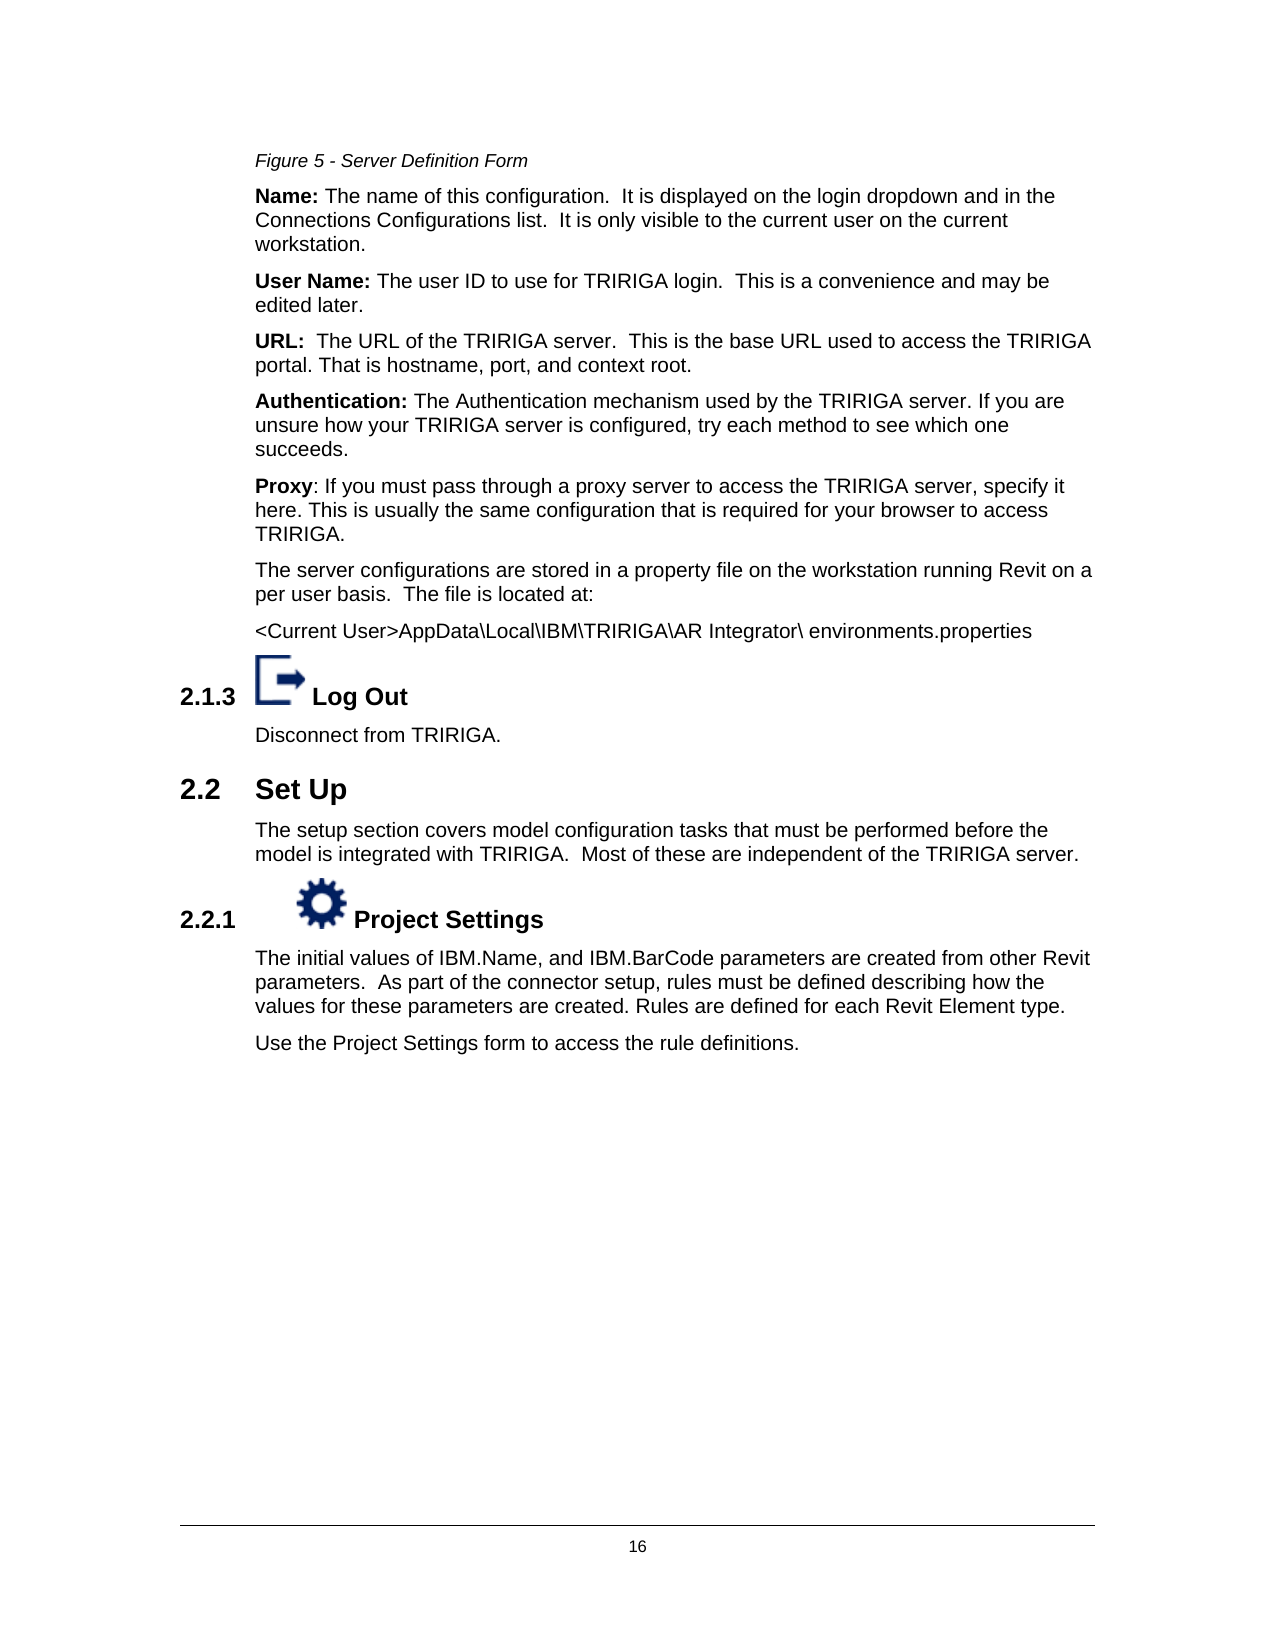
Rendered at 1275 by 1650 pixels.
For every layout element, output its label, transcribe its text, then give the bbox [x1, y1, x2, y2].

text The server configurations are stored in a property file on the workstation running Revit on a per user basis. The file is located at: [255, 558, 1095, 606]
text Proxy: If you must pass through a proxy server to access the TRIRIGA server, specify it here. This is usually the same configuration that is required for your browser to access TRIRIGA. [255, 474, 1095, 546]
subtitle Project Settings [180, 878, 1095, 933]
picture [296, 878, 347, 929]
text Name: The name of this configuration. It is displayed on the login dropdown and in the Connections Configurations list. It is only visible to the current user on the current workstation. [255, 184, 1095, 256]
text The setup section covers model configuration tasks that must be performed before the model is integrated with TRIRIGA. Most of these are independent of the TRIRIGA server. [255, 818, 1095, 866]
text Use the Project Settings form to access the rule definitions. [255, 1030, 1095, 1054]
text URL: The URL of the TRIRIGA server. This is the base URL used to access the TRIRIGA portal. That is hostname, port, and context root. [255, 329, 1095, 377]
text User Name: The user ID to use for TRIRIGA login. This is a convenience and may be edited later. [255, 268, 1095, 316]
text Disconnect from TRIRIGA. [255, 723, 1095, 747]
text Authentication: The Authentication mechanism used by the TRIRIGA server. If you are unsure how your TRIRIGA server is configured, try each method to see which one succeeds. [255, 389, 1095, 461]
text <Current User>AppData\Local\IBM\TRIRIGA\AR Integrator\ environments.properties [255, 618, 1095, 642]
subtitle Log Out [180, 655, 1095, 710]
picture [255, 655, 306, 705]
text Figure 5 - Server Definition Form [255, 150, 1095, 172]
subtitle Set Up [180, 772, 1095, 805]
text The initial values of IBM.Name, and IBM.BarCode parameters are created from other Revit parameters. As part of the connector setup, rules must be defined describing how the values for these parameters are created. Rules are defined for each Revit Element type. [255, 946, 1095, 1018]
